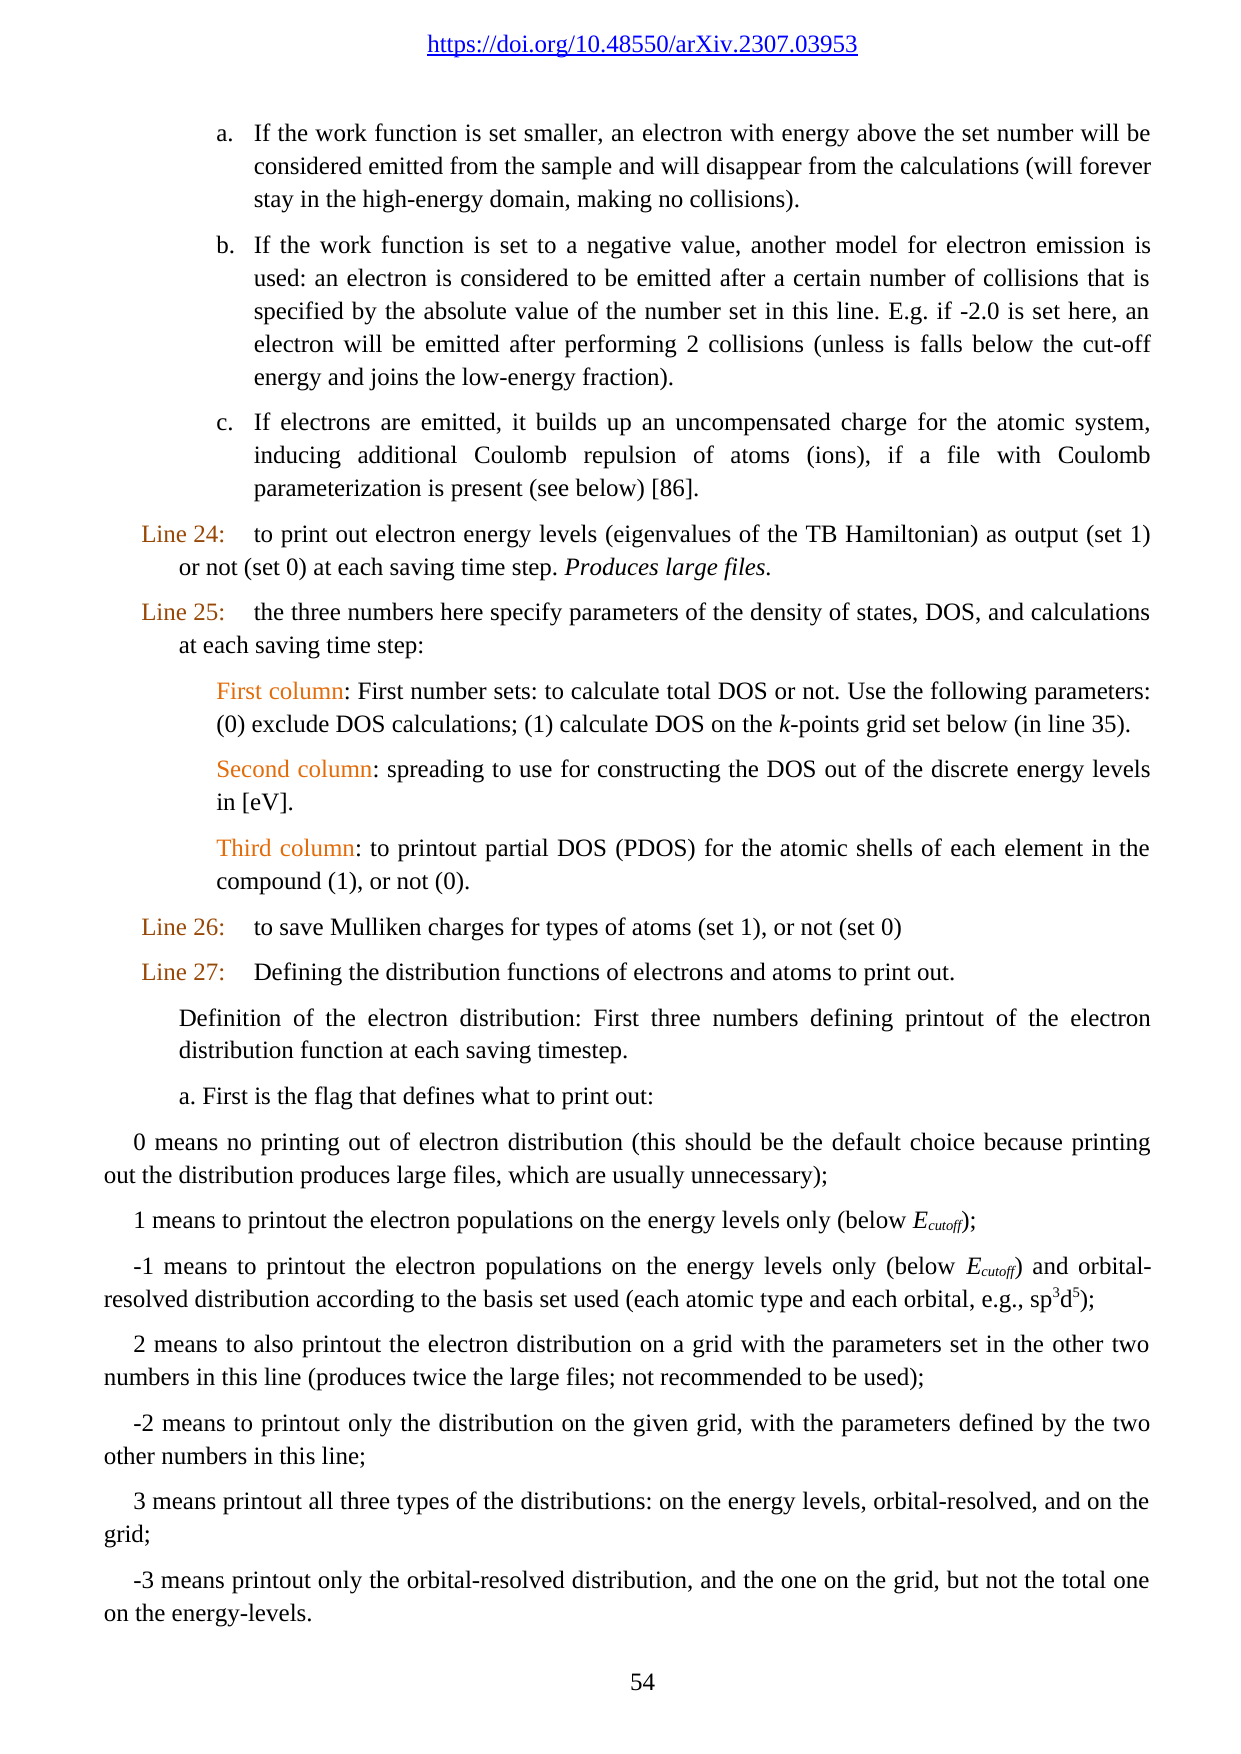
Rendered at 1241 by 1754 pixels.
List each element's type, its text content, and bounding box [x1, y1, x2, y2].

text 0 means no printing out of electron distribution (this should be the default choice because printing out the distribution produces large files, which are usually unnecessary); [103, 1127, 1152, 1188]
text 2 means to also printout the electron distribution on a grid with the parameters set in the other two numbers in this line (produces twice the large files; not recommended to be used); [103, 1329, 1152, 1391]
text Definition of the electron distribution: First three numbers defining printout of the electron distribution function at each saving timestep. [178, 1003, 1152, 1064]
text 1 means to printout the electron populations on the energy levels only (below Ecutoff); [103, 1205, 1152, 1234]
text -1 means to printout the electron populations on the energy levels only (below Ecutoff) and orbital-resolved distribution according to the basis set used (each atomic type and each orbital, e.g., sp3d5); [103, 1251, 1152, 1312]
text -2 means to printout only the distribution on the given grid, with the parameters defined by the two other numbers in this line; [103, 1408, 1152, 1469]
list If electrons are emitted, it builds up an uncompensated charge for the atomic system, inducing additional Coulomb repulsion of atoms (ions), if a file with Coulomb parameterization is present (see below) [86]. [216, 407, 1152, 502]
list to print out electron energy levels (eigenvalues of the TB Hamiltonian) as output (set 1) or not (set 0) at each saving time step. Produces large files. [141, 519, 1152, 581]
text -3 means printout only the orbital-resolved distribution, and the one on the grid, but not the total one on the energy-levels. [103, 1565, 1152, 1627]
list If the work function is set smaller, an electron with energy above the set number will be considered emitted from the sample and will disappear from the calculations (will forever stay in the high-energy domain, making no collisions). [216, 118, 1152, 213]
list Defining the distribution functions of electrons and atoms to print out. [141, 957, 1152, 986]
list the three numbers here specify parameters of the density of states, DOS, and calculations at each saving time step: [141, 597, 1152, 659]
text Third column: to printout partial DOS (PDOS) for the atomic shells of each element in the compound (1), or not (0). [216, 833, 1152, 895]
text a. First is the flag that defines what to print out: [178, 1081, 1152, 1110]
list If the work function is set to a negative value, another model for electron emission is used: an electron is considered to be emitted after a certain number of collisions that is specified by the absolute value of the number set in this line. E.g. if -2.0 is set here, an electron will be emitted after performing 2 collisions (unless is falls below the cut-off energy and joins the low-energy fraction). [216, 230, 1152, 391]
text Second column: spreading to use for constructing the DOS out of the discrete energy levels in [eV]. [216, 754, 1152, 816]
list to save Mulliken charges for types of atoms (set 1), or not (set 0) [141, 912, 1152, 940]
text First column: First number sets: to calculate total DOS or not. Use the following parameters: (0) exclude DOS calculations; (1) calculate DOS on the k-points grid set below (in line 35). [216, 676, 1152, 738]
text 3 means printout all three types of the distributions: on the energy levels, orbital-resolved, and on the grid; [103, 1486, 1152, 1548]
